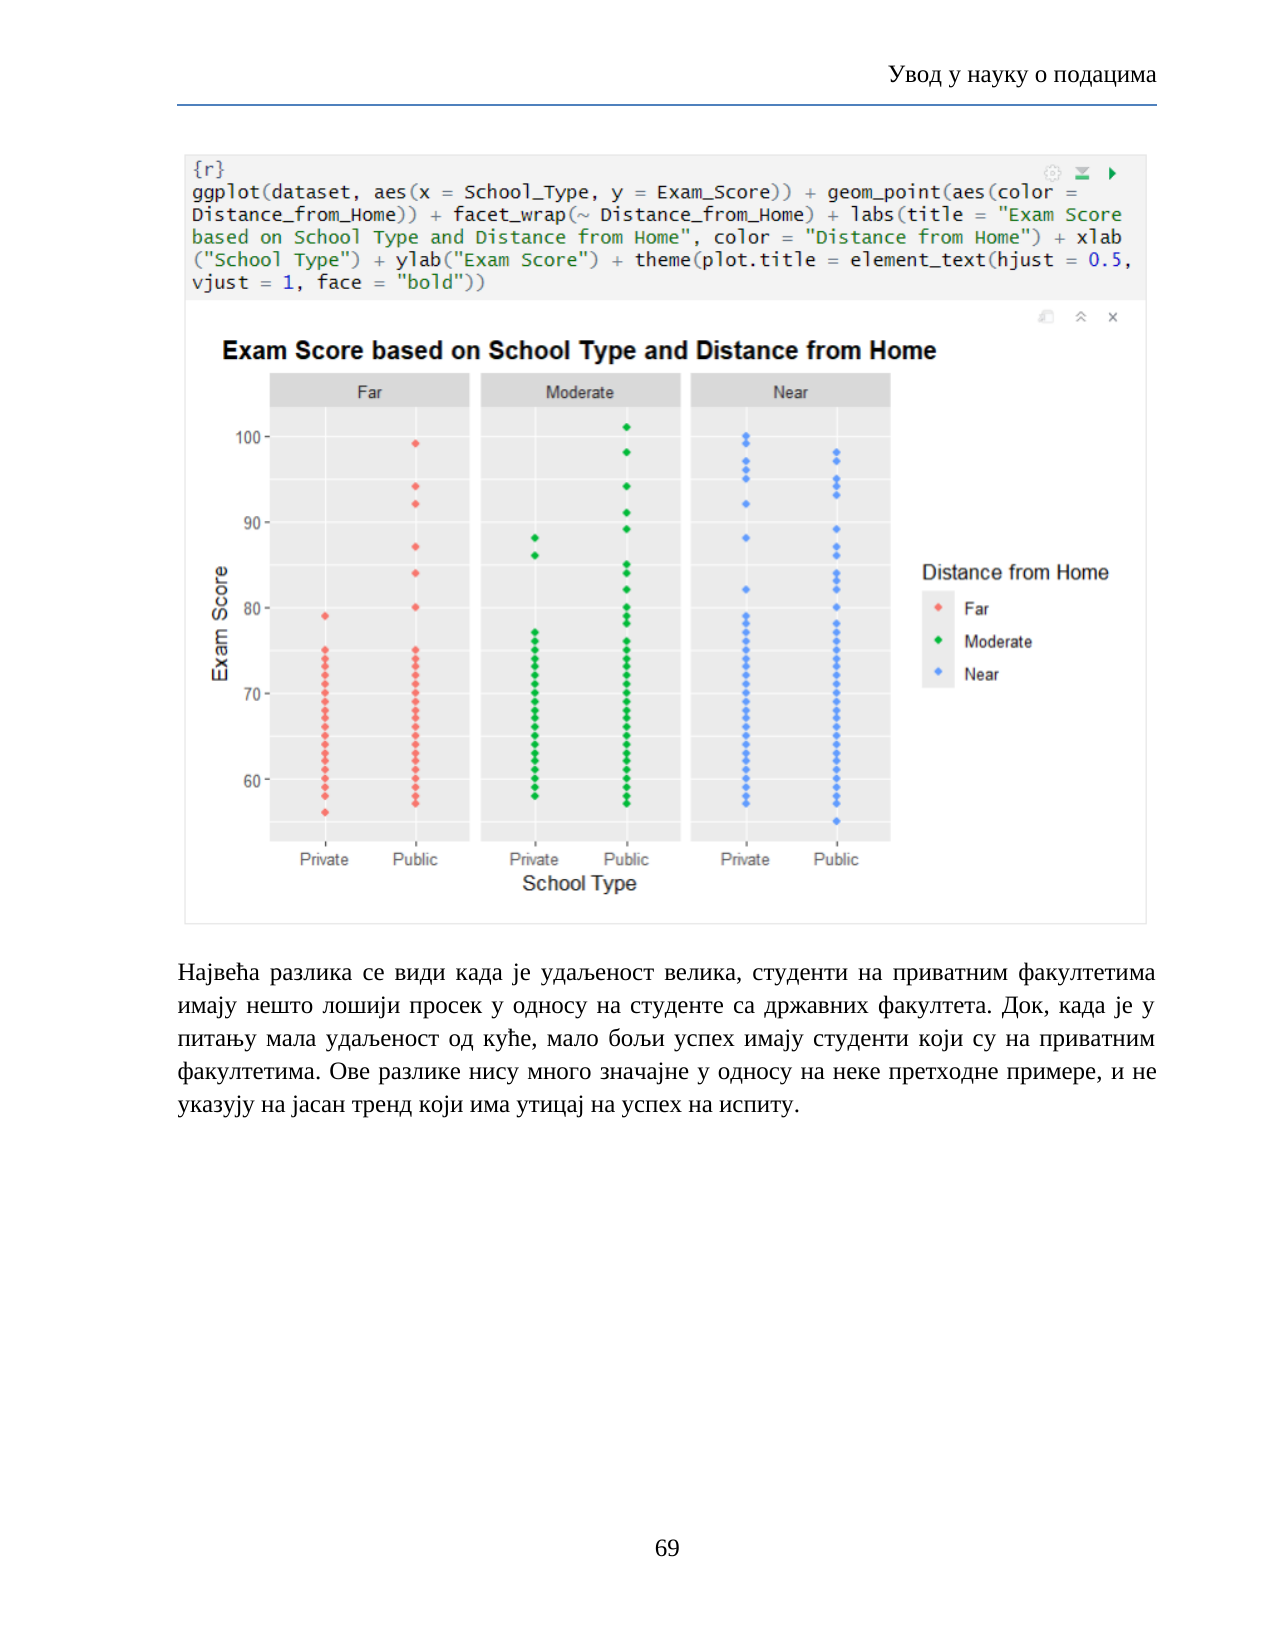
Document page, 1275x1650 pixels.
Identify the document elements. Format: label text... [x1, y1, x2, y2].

text Највећа разлика се види када је удаљеност велика, студенти на приватним факултетима имају нешто лошији просек у односу на студенте са државних факултета. Док, када је у питању мала удаљеност од куће, мало бољи успех имају студенти који су на приватним факултетима. Ове разлике нису много значајне у односу на неке претходне примере, и не указују на јасан тренд који има утицај на успех на испиту. [177, 957, 1157, 1118]
picture [177, 147, 1157, 932]
